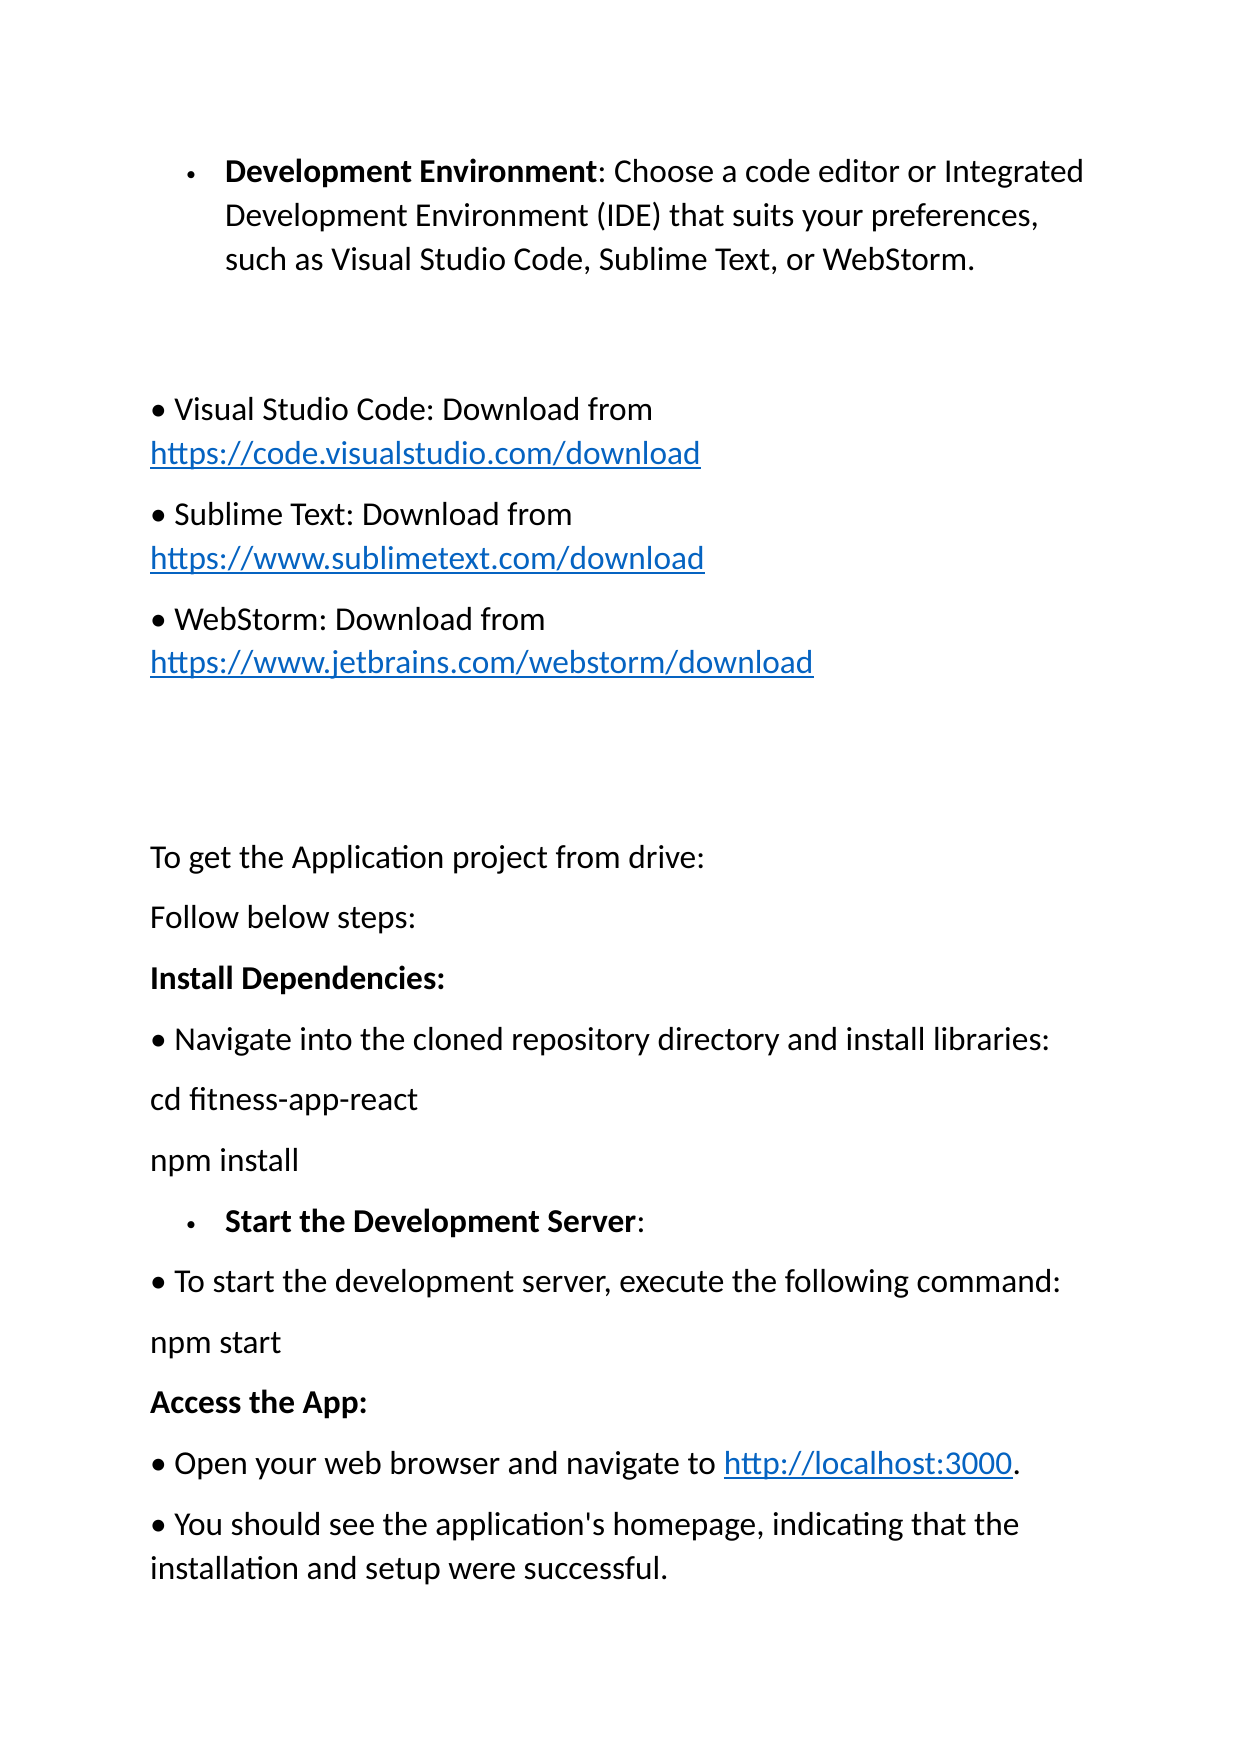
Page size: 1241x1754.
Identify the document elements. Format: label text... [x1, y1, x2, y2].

text • Sublime Text: Download from https://www.sublimetext.com/download [150, 493, 1090, 578]
text To get the Application project from drive: [150, 836, 1090, 877]
text Access the App: [150, 1381, 1090, 1422]
text • You should see the application's homepage, indicating that the installation and setup were successful. [150, 1503, 1090, 1587]
text npm start [150, 1321, 1090, 1362]
list Start the Development Server: [187, 1199, 1090, 1240]
text Follow below steps: [150, 896, 1090, 937]
text • Open your web browser and navigate to http://localhost:3000. [150, 1442, 1090, 1483]
text • Visual Studio Code: Download from https://code.visualstudio.com/download [150, 388, 1090, 473]
text • Navigate into the cloned repository directory and install libraries: [150, 1018, 1090, 1058]
list Development Environment: Choose a code editor or Integrated Development Environment (IDE) that suits your preferences, such as Visual Studio Code, Sublime Text, or WebStorm. [187, 150, 1090, 279]
text • To start the development server, execute the following command: [150, 1260, 1090, 1301]
text cd fitness-app-react [150, 1078, 1090, 1119]
text • WebStorm: Download from https://www.jetbrains.com/webstorm/download [150, 597, 1090, 682]
text npm install [150, 1139, 1090, 1180]
text Install Dependencies: [150, 957, 1090, 998]
